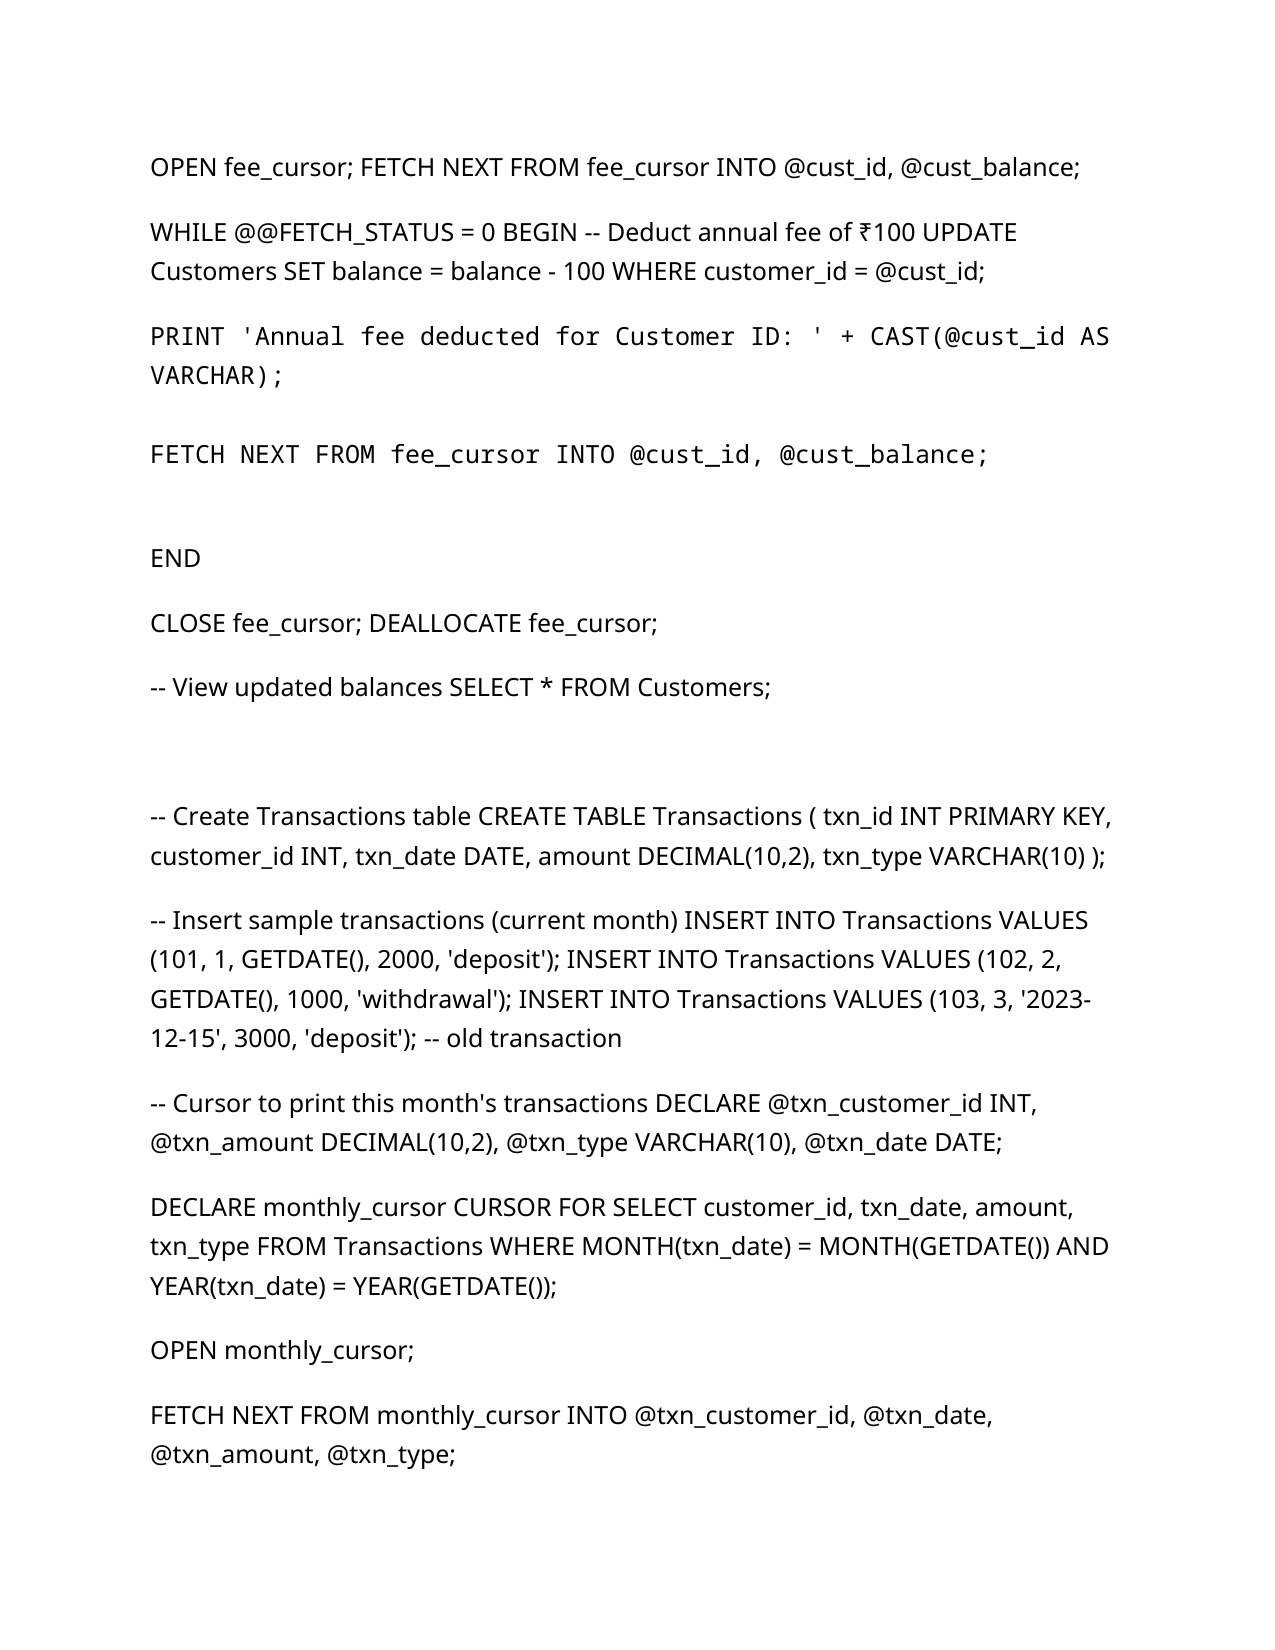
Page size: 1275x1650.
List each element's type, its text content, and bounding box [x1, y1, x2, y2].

text -- View updated balances SELECT * FROM Customers; [150, 670, 1125, 704]
text FETCH NEXT FROM monthly_cursor INTO @txn_customer_id, @txn_date, @txn_amount, @txn_type; [150, 1397, 1125, 1471]
text WHILE @@FETCH_STATUS = 0 BEGIN -- Deduct annual fee of ₹100 UPDATE Customers SET balance = balance - 100 WHERE customer_id = @cust_id; [150, 214, 1125, 288]
text -- Insert sample transactions (current month) INSERT INTO Transactions VALUES (101, 1, GETDATE(), 2000, 'deposit'); INSERT INTO Transactions VALUES (102, 2, GETDATE(), 1000, 'withdrawal'); INSERT INTO Transactions VALUES (103, 3, '2023-12-15', 3000, 'deposit'); -- old transaction [150, 903, 1125, 1055]
text -- Create Transactions table CREATE TABLE Transactions ( txn_id INT PRIMARY KEY, customer_id INT, txn_date DATE, amount DECIMAL(10,2), txn_type VARCHAR(10) ); [150, 799, 1125, 872]
text -- Cursor to print this month's transactions DECLARE @txn_customer_id INT, @txn_amount DECIMAL(10,2), @txn_type VARCHAR(10), @txn_date DATE; [150, 1086, 1125, 1159]
text CLOSE fee_cursor; DEALLOCATE fee_cursor; [150, 605, 1125, 639]
text DECLARE monthly_cursor CURSOR FOR SELECT customer_id, txn_date, amount, txn_type FROM Transactions WHERE MONTH(txn_date) = MONTH(GETDATE()) AND YEAR(txn_date) = YEAR(GETDATE()); [150, 1189, 1125, 1303]
text PRINT 'Annual fee deducted for Customer ID: ' + CAST(@cust_id AS VARCHAR); FETCH NEXT FROM fee_cursor INTO @cust_id, @cust_balance; [150, 318, 1125, 510]
text END [150, 541, 1125, 575]
text OPEN fee_cursor; FETCH NEXT FROM fee_cursor INTO @cust_id, @cust_balance; [150, 150, 1125, 184]
text OPEN monthly_cursor; [150, 1333, 1125, 1367]
